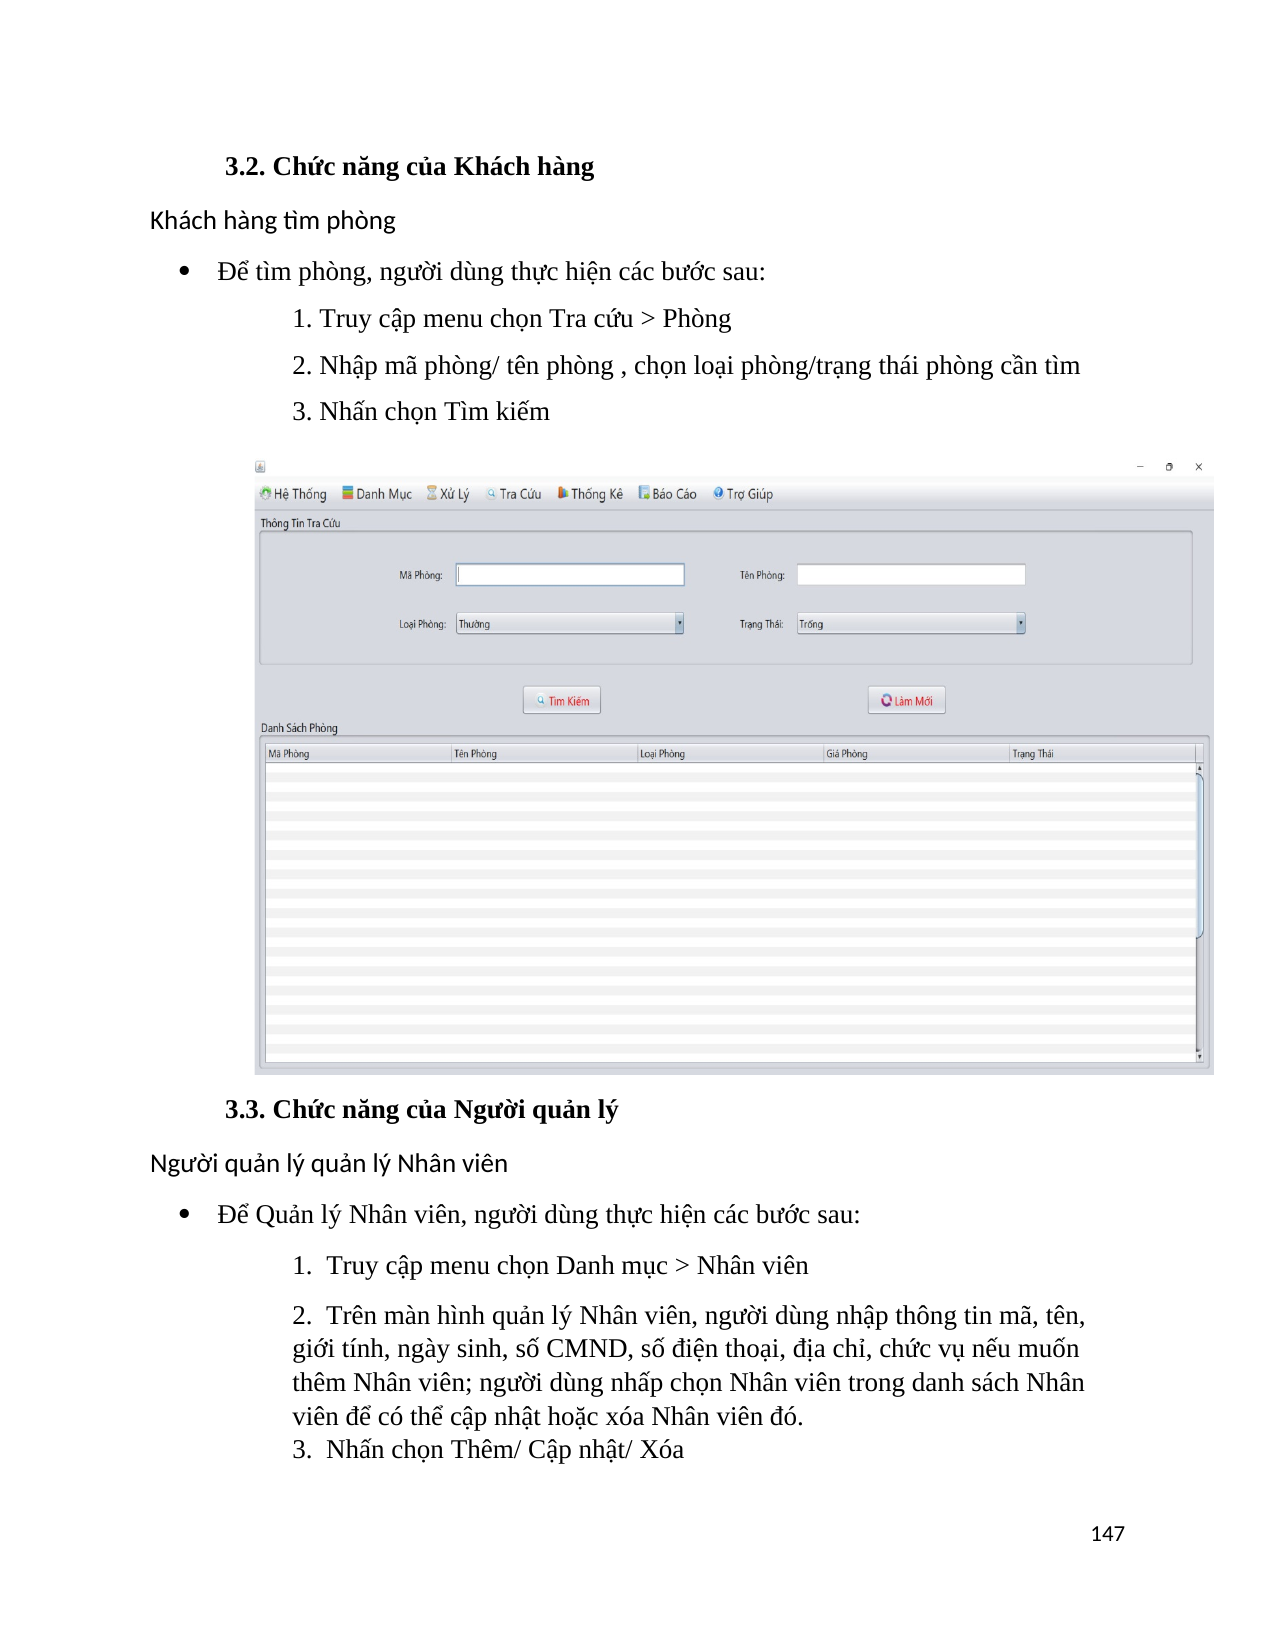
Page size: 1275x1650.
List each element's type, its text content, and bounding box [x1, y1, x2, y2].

list Để Quản lý Nhân viên, người dùng thực hiện các bước sau: [179, 1198, 1125, 1229]
text Chức năng của Khách hàng [225, 150, 1125, 181]
text Khách hàng tìm phòng [150, 203, 1125, 236]
list 3. Nhấn chọn Thêm/ Cập nhật/ Xóa [284, 1433, 1125, 1464]
list 3. Nhấn chọn Tìm kiếm [292, 395, 1125, 427]
text 1. Truy cập menu chọn Danh mục > Nhân viên [217, 1249, 1125, 1280]
list 2. Nhập mã phòng/ tên phòng , chọn loại phòng/trạng thái phòng cần tìm [292, 349, 1125, 380]
list 1. Truy cập menu chọn Tra cứu > Phòng [292, 302, 1125, 333]
picture [254, 458, 1214, 1075]
list Để tìm phòng, người dùng thực hiện các bước sau: [179, 255, 1125, 286]
text Chức năng của Người quản lý [225, 1093, 1125, 1124]
list 2. Trên màn hình quản lý Nhân viên, người dùng nhập thông tin mã, tên, giới tính, ngày sinh, số CMND, số điện thoại, địa chỉ, chức vụ nếu muốn thêm Nhân viên; người dùng nhấp chọn Nhân viên trong danh sách Nhân viên để có thể cập nhật hoặc xóa Nhân viên đó. [292, 1299, 1125, 1431]
text Người quản lý quản lý Nhân viên [150, 1146, 1125, 1179]
